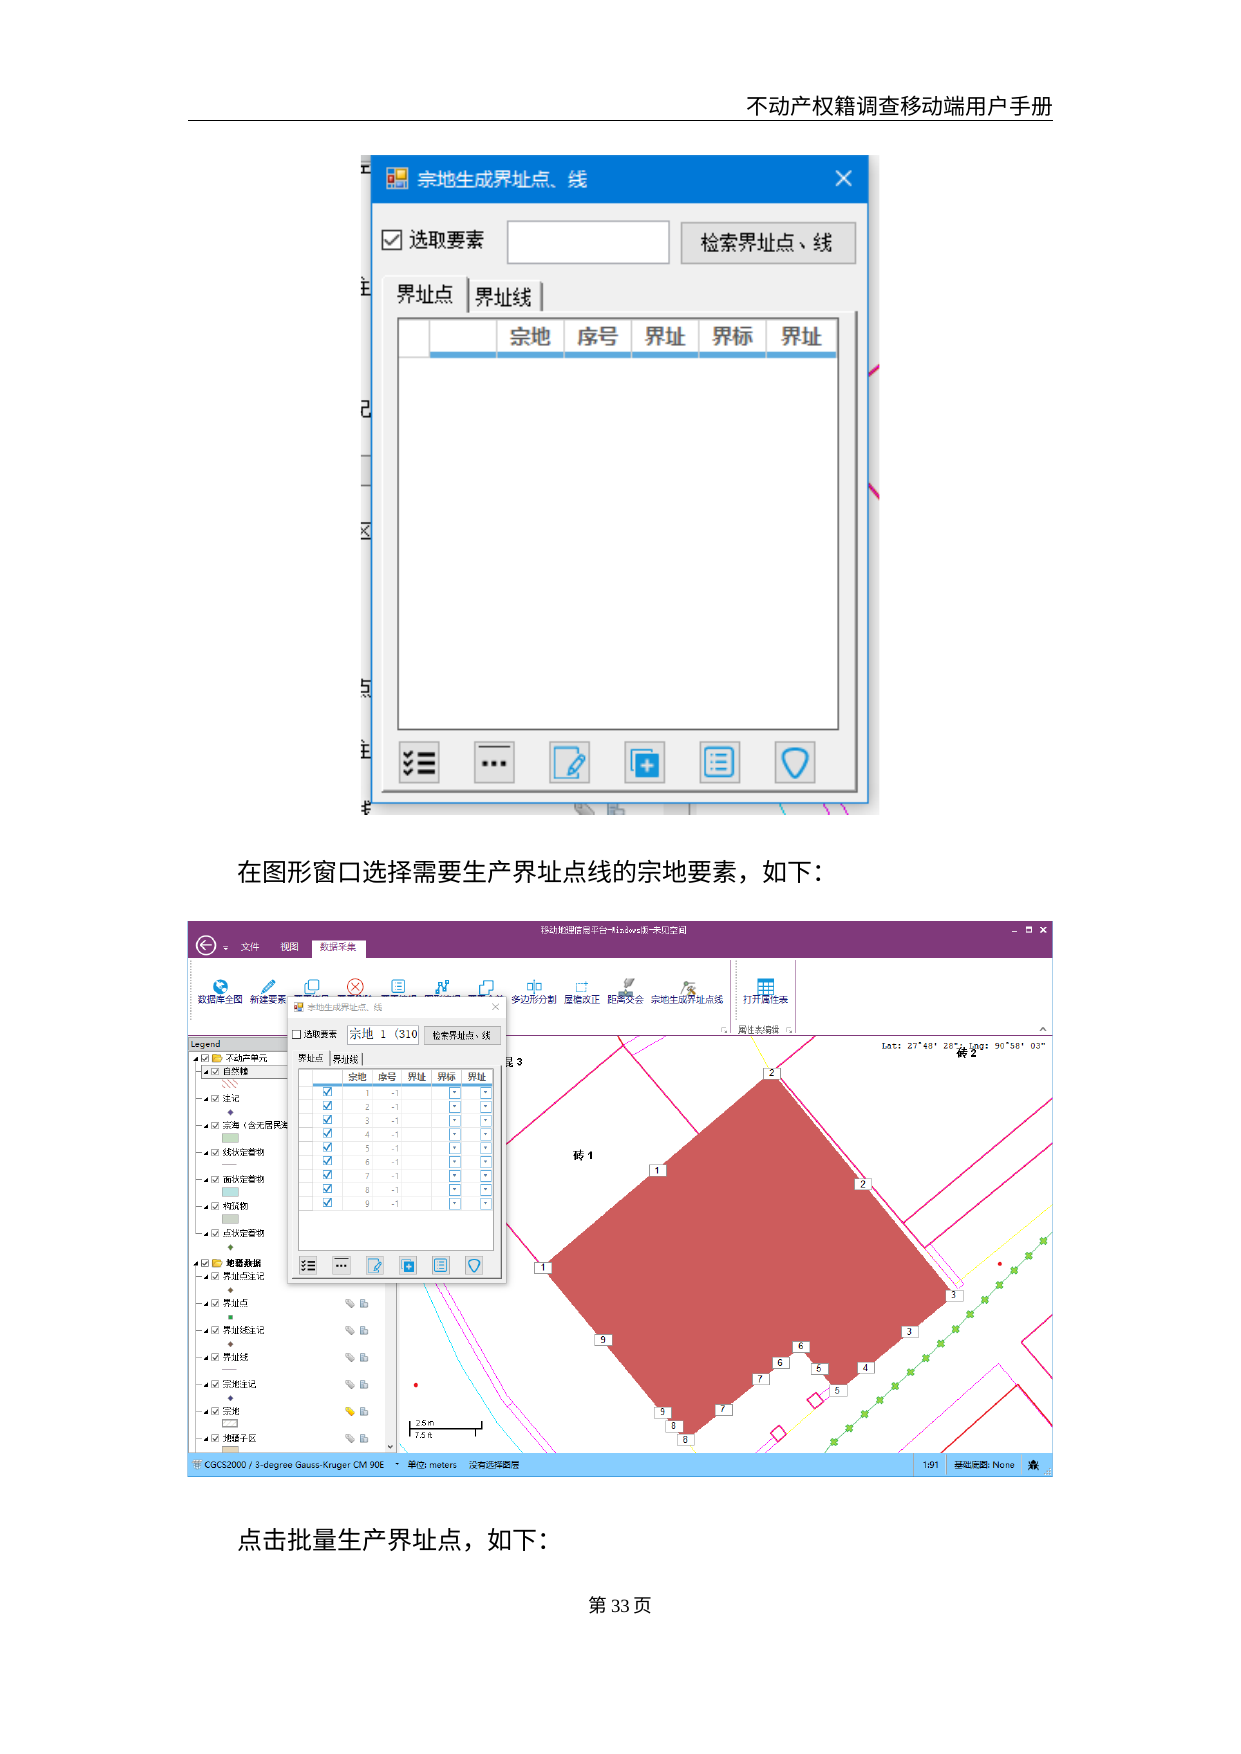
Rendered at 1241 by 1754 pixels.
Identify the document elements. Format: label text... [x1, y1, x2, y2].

text 在图形窗口选择需要生产界址点线的宗地要素，如下： [187, 838, 1053, 903]
picture [360, 155, 880, 815]
text 点击批量生产界址点，如下： [187, 1506, 1053, 1571]
picture [187, 921, 1053, 1477]
